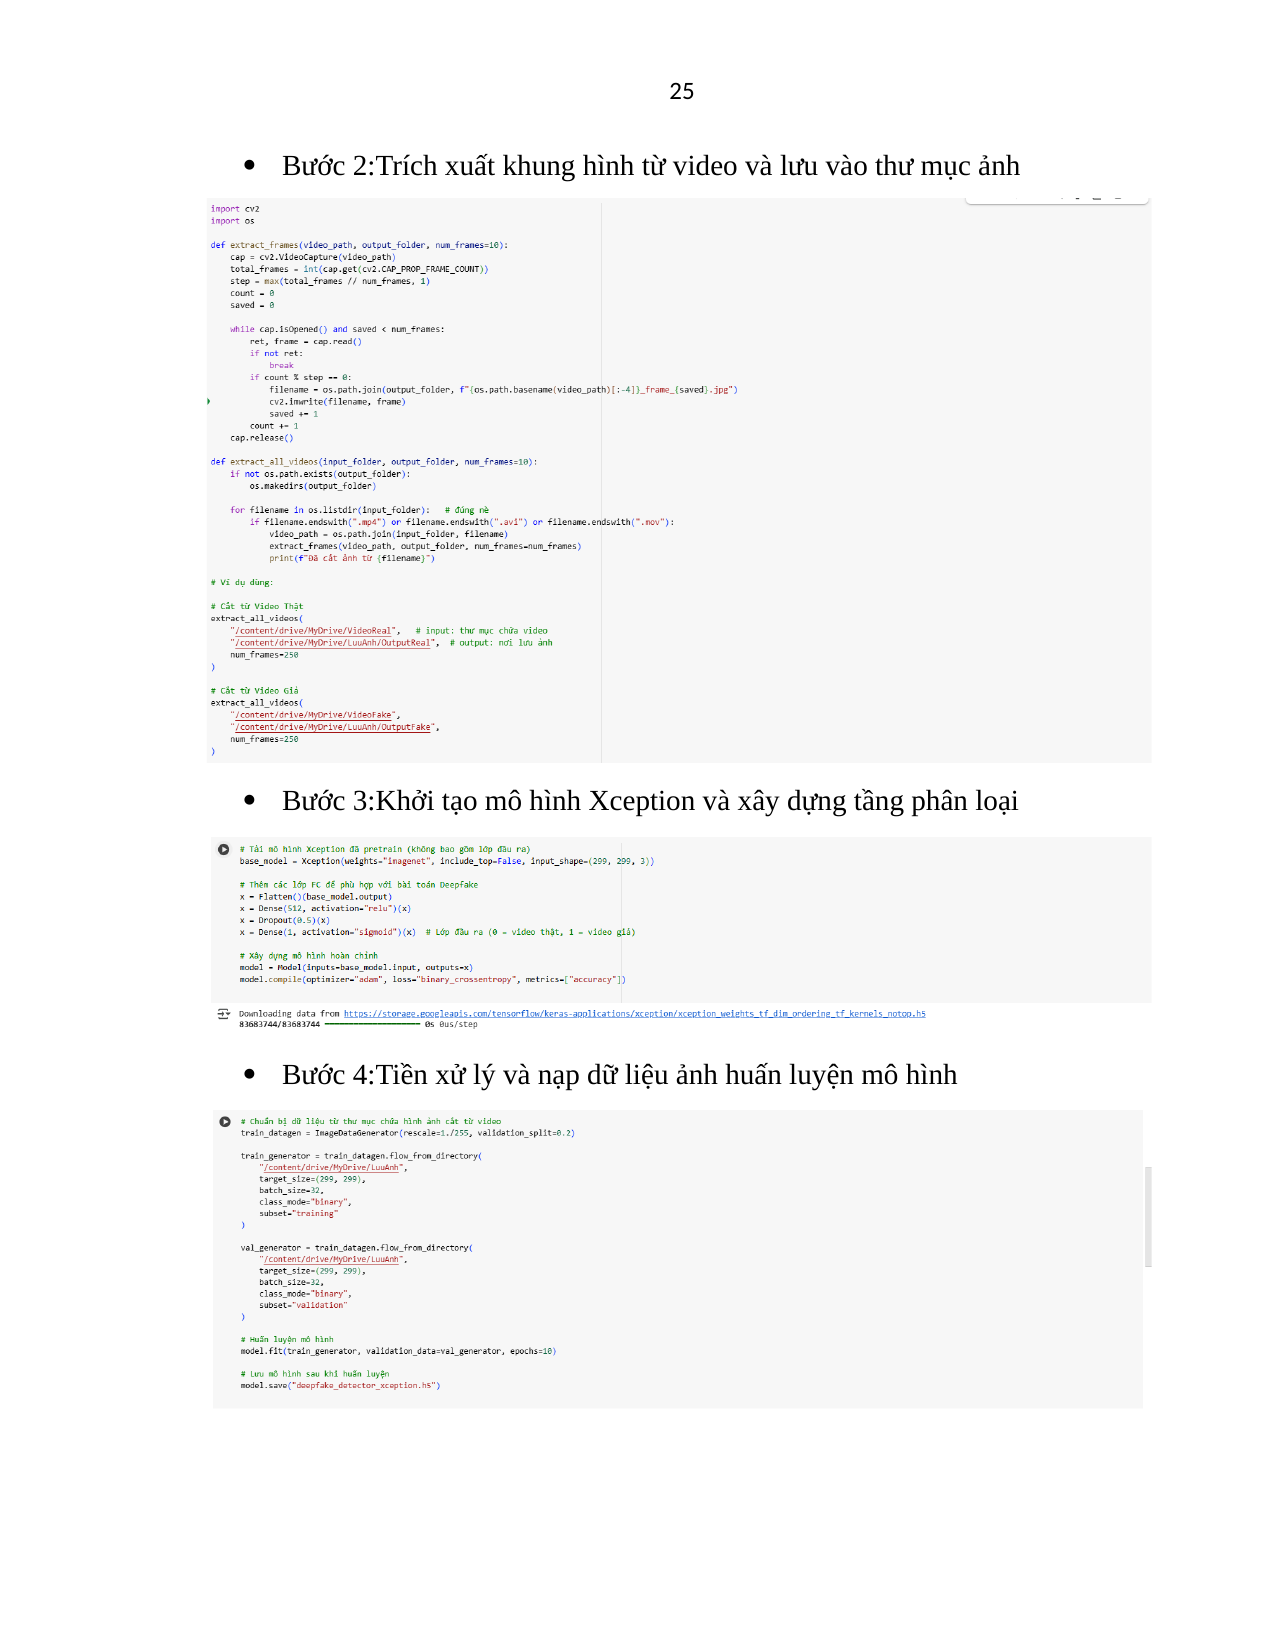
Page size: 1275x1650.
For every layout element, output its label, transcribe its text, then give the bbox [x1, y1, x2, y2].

list Bước 2:Trích xuất khung hình từ video và lưu vào thư mục ảnh [244, 148, 1157, 181]
list Bước 3:Khởi tạo mô hình Xception và xây dựng tầng phân loại [244, 783, 1157, 817]
picture [206, 1107, 1152, 1412]
picture [206, 198, 1152, 763]
picture [206, 833, 1152, 1036]
list Bước 4:Tiền xử lý và nạp dữ liệu ảnh huấn luyện mô hình [244, 1057, 1157, 1090]
